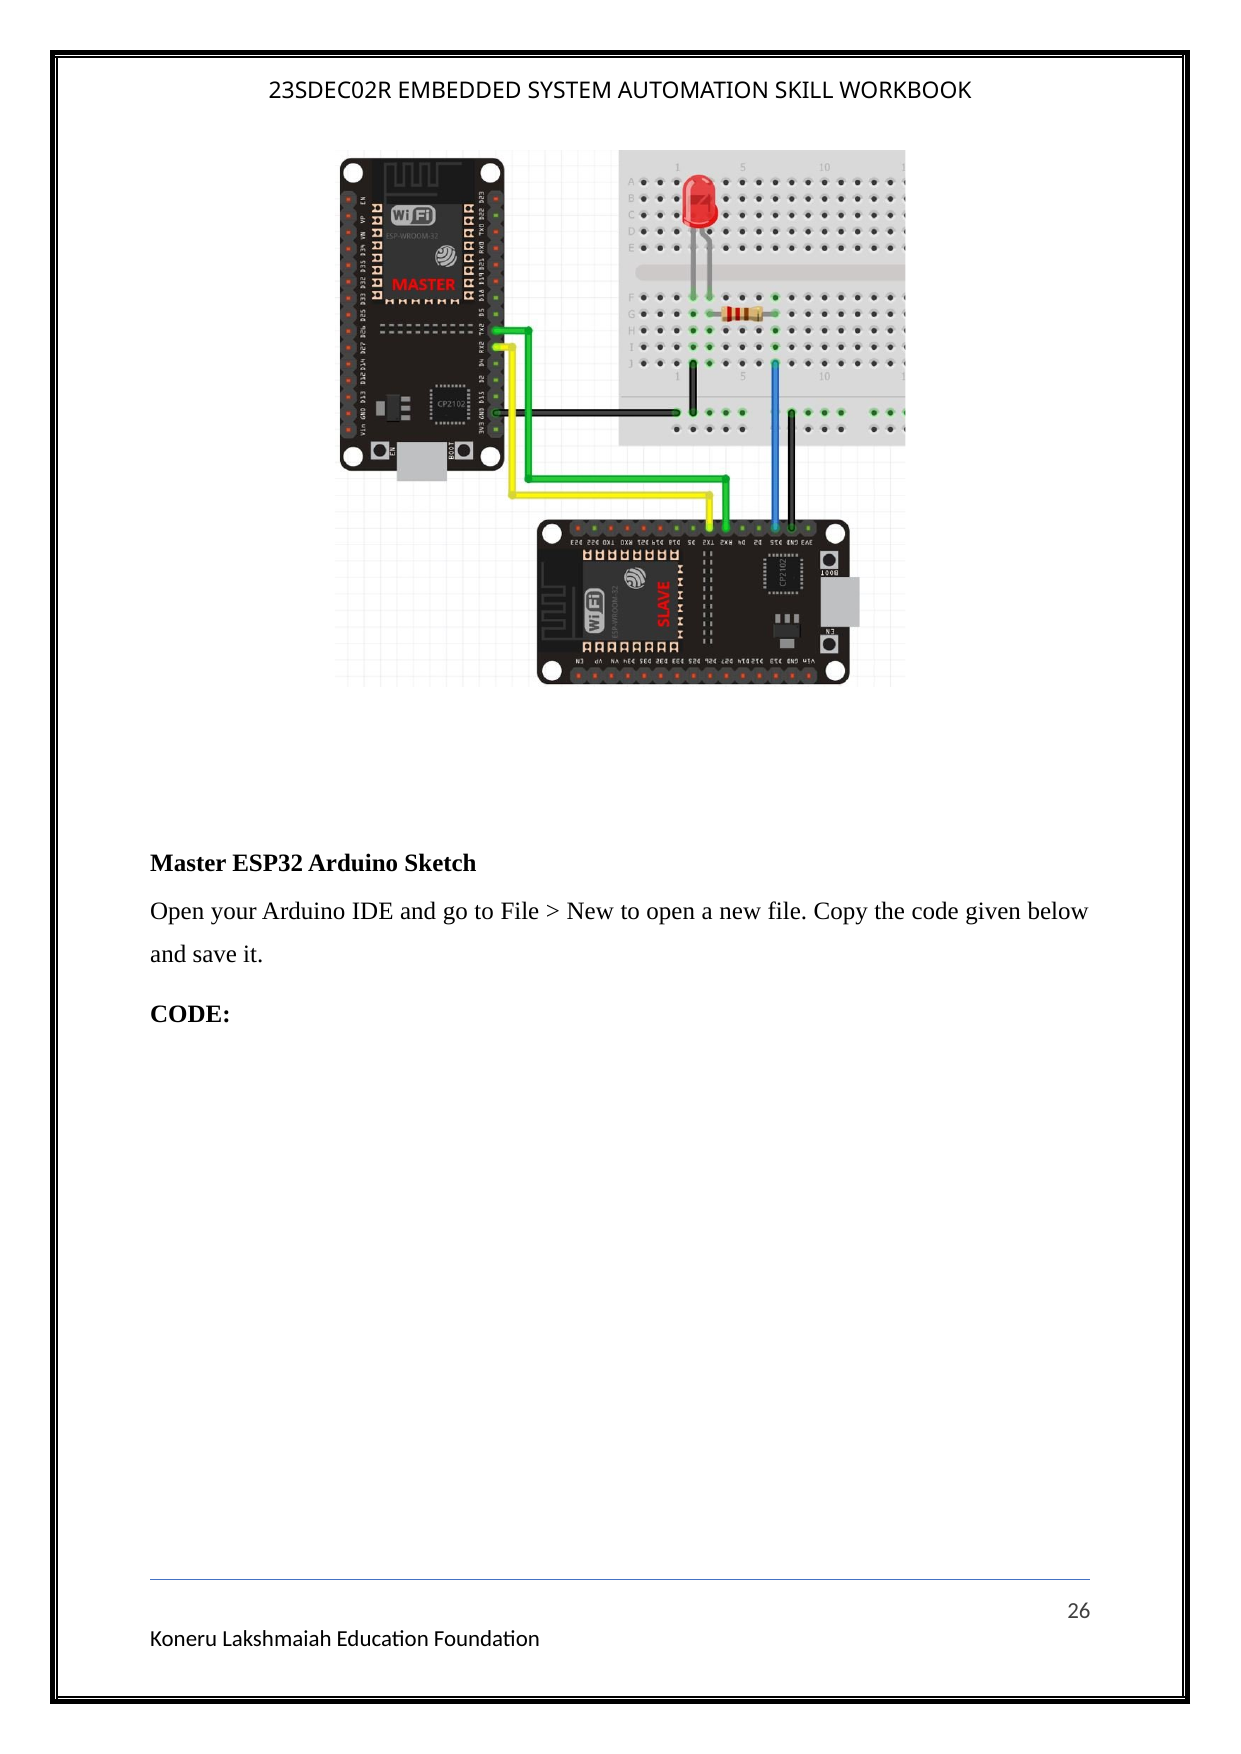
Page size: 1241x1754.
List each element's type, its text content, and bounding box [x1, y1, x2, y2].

text CODE: [150, 999, 1090, 1028]
picture [334, 150, 906, 687]
text Open your Arduino IDE and go to File > New to open a new file. Copy the code given below and save it. [150, 896, 1090, 968]
text Master ESP32 Arduino Sketch [150, 848, 1090, 877]
